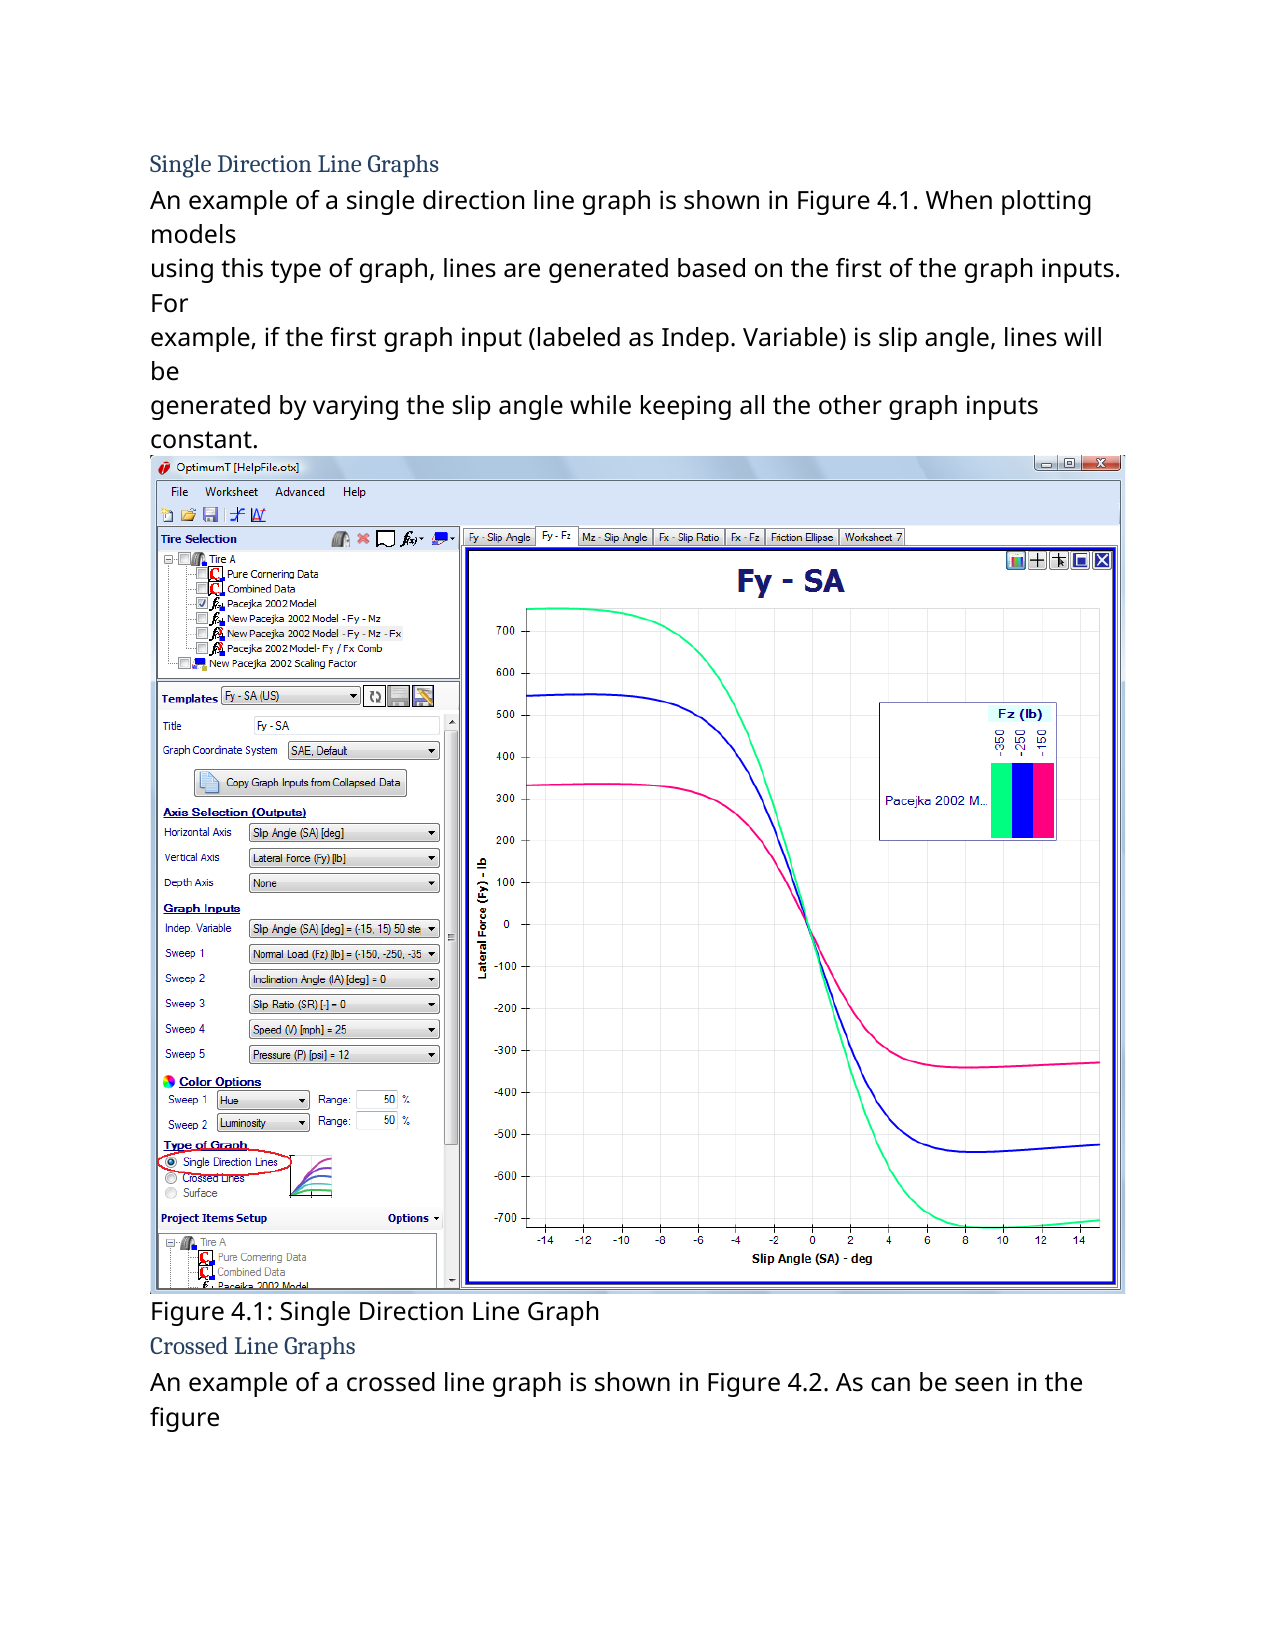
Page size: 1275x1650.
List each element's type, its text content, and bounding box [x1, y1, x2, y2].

text An example of a single direction line graph is shown in Figure 4.1. When plotting models [150, 183, 1125, 251]
subtitle Single Direction Line Graphs [150, 150, 1125, 179]
text using this type of graph, lines are generated based on the first of the graph inputs. For [150, 251, 1125, 319]
text generated by varying the slip angle while keeping all the other graph inputs constant. [150, 387, 1125, 455]
subtitle Crossed Line Graphs [150, 1332, 1125, 1361]
text example, if the first graph input (labeled as Indep. Variable) is slip angle, lines will be [150, 319, 1125, 387]
text An example of a crossed line graph is shown in Figure 4.2. As can be seen in the figure [150, 1365, 1125, 1433]
text Figure 4.1: Single Direction Line Graph [150, 1294, 1125, 1328]
